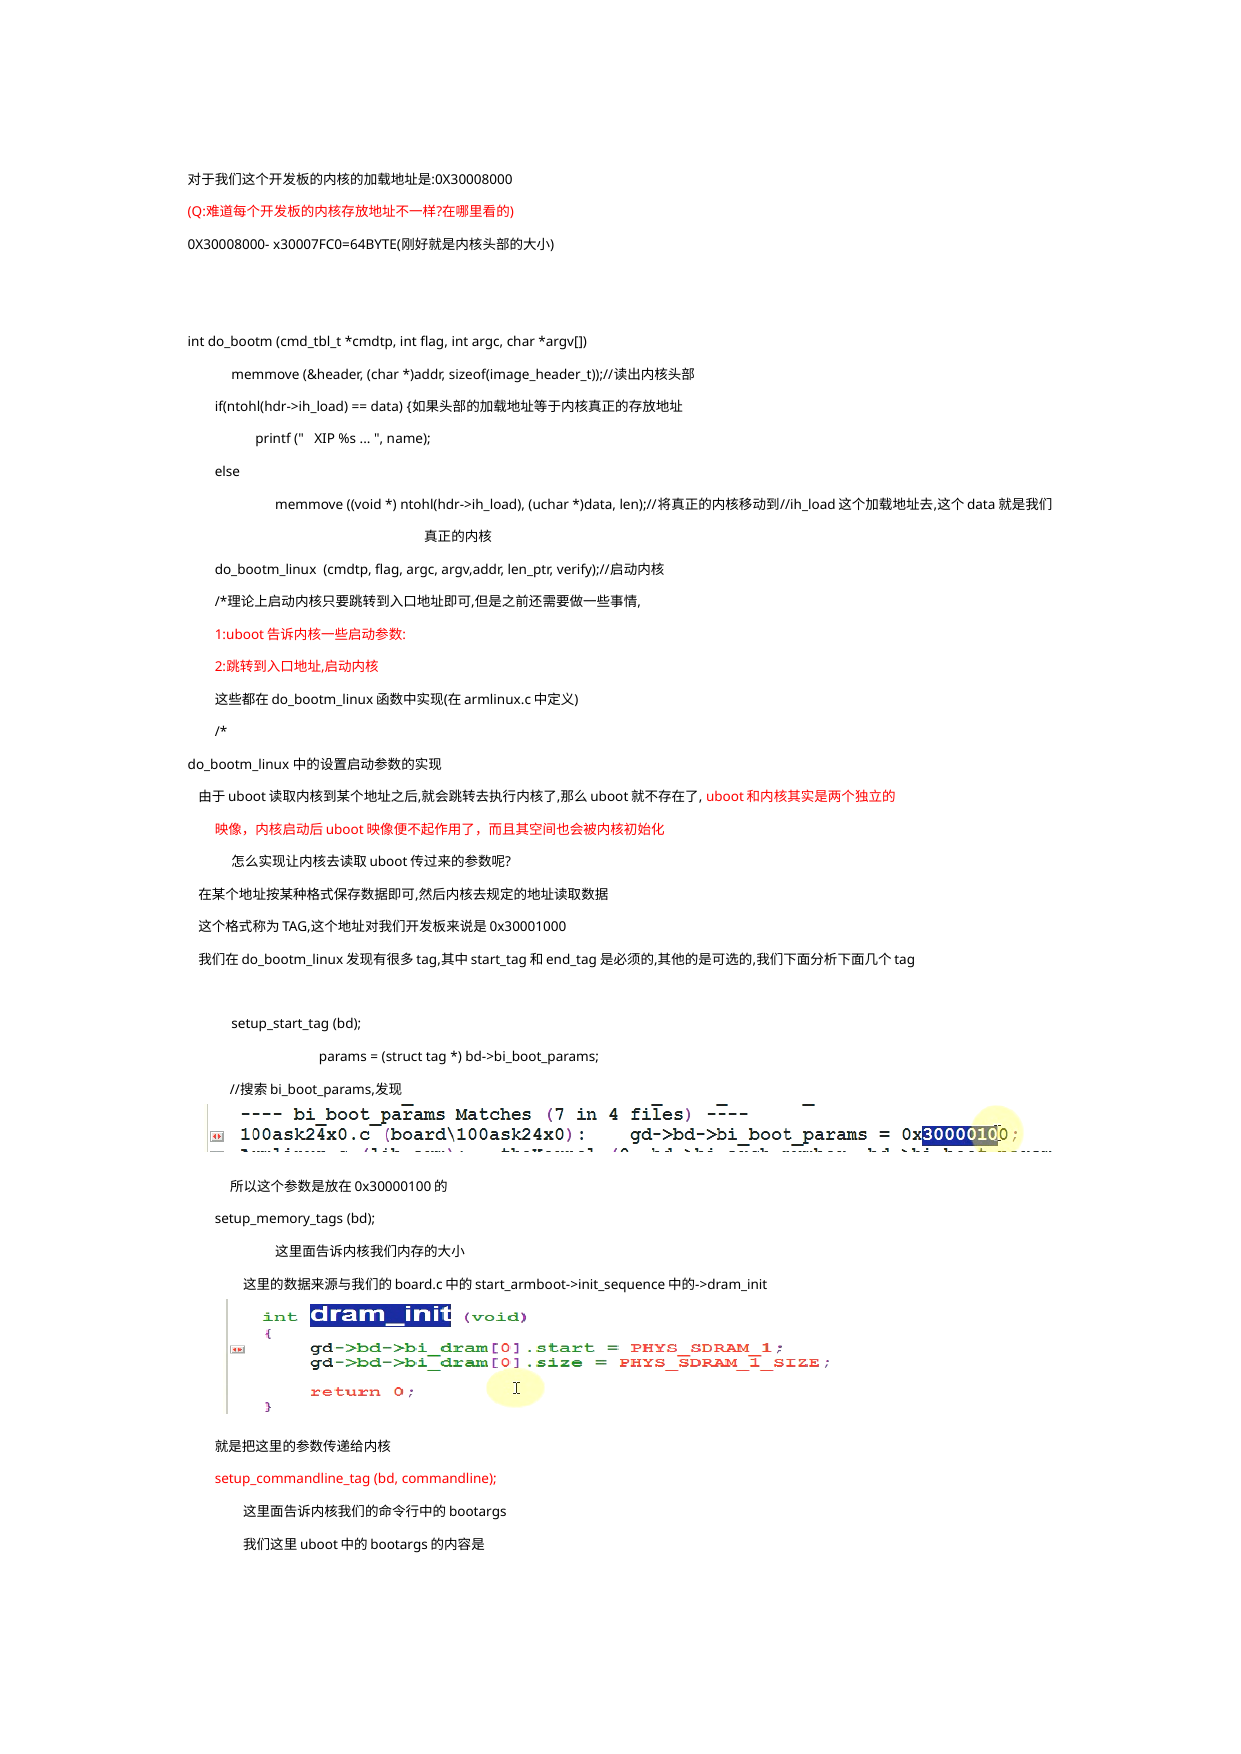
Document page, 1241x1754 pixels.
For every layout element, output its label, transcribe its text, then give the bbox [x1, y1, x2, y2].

text if(ntohl(hdr->ih_load) == data) {如果头部的加载地址等于内核真正的存放地址 [187, 389, 1053, 422]
text params = (struct tag *) bd->bi_boot_params; [187, 1039, 1053, 1072]
text 这些都在do_bootm_linux函数中实现(在armlinux.c中定义) [187, 682, 1053, 714]
text memmove (&header, (char *)addr, sizeof(image_header_t));//读出内核头部 [187, 357, 1053, 389]
text (Q:难道每个开发板的内核存放地址不一样?在哪里看的) [187, 194, 1053, 227]
text 就是把这里的参数传递给内核 [187, 1429, 1053, 1462]
picture [187, 1104, 1053, 1152]
text 这里的数据来源与我们的board.c中的start_armboot->init_sequence中的->dram_init [187, 1267, 1053, 1299]
text //搜索bi_boot_params,发现 [187, 1072, 1053, 1104]
text 0X30008000- x30007FC0=64BYTE(刚好就是内核头部的大小) [187, 227, 1053, 259]
text int do_bootm (cmd_tbl_t *cmdtp, int flag, int argc, char *argv[]) [187, 324, 1053, 357]
text setup_memory_tags (bd); [187, 1202, 1053, 1234]
text 所以这个参数是放在0x30000100的 [187, 1169, 1053, 1202]
text 我们在do_bootm_linux发现有很多tag,其中start_tag和end_tag是必须的,其他的是可选的,我们下面分析下面几个tag [187, 942, 1053, 974]
text printf (" XIP %s ... ", name); [187, 422, 1053, 454]
text /* [187, 714, 1053, 747]
text setup_start_tag (bd); [187, 1007, 1053, 1039]
text else [187, 454, 1053, 487]
text 由于uboot读取内核到某个地址之后,就会跳转去执行内核了,那么uboot就不存在了, uboot和内核其实是两个独立的 映像，内核启动后uboot映像便不起作用了，而且其空间也会被内核初始化 [187, 779, 1053, 844]
text 1:uboot告诉内核一些启动参数: [187, 617, 1053, 649]
text 这里面告诉内核我们的命令行中的 bootargs [187, 1494, 1053, 1527]
text 我们这里uboot中的bootargs的内容是 [187, 1527, 1053, 1559]
text setup_commandline_tag (bd, commandline); [187, 1462, 1053, 1494]
text memmove ((void *) ntohl(hdr->ih_load), (uchar *)data, len);//将真正的内核移动到//ih_load这个加载地址去,这个data就是我们真正的内核 [275, 487, 1053, 552]
text 在某个地址按某种格式保存数据即可,然后内核去规定的地址读取数据 [187, 877, 1053, 909]
text 2:跳转到入口地址,启动内核 [187, 649, 1053, 682]
text 对于我们这个开发板的内核的加载地址是:0X30008000 [187, 162, 1053, 194]
text 怎么实现让内核去读取uboot传过来的参数呢? [231, 844, 1053, 877]
text do_bootm_linux 中的设置启动参数的实现 [187, 747, 1053, 779]
text 这里面告诉内核我们内存的大小 [187, 1234, 1053, 1267]
text /*理论上启动内核只要跳转到入口地址即可,但是之前还需要做一些事情, [187, 584, 1053, 617]
text 这个格式称为TAG,这个地址对我们开发板来说是0x30001000 [187, 909, 1053, 942]
picture [214, 1299, 902, 1414]
text do_bootm_linux (cmdtp, flag, argc, argv,addr, len_ptr, verify);//启动内核 [187, 552, 1053, 584]
